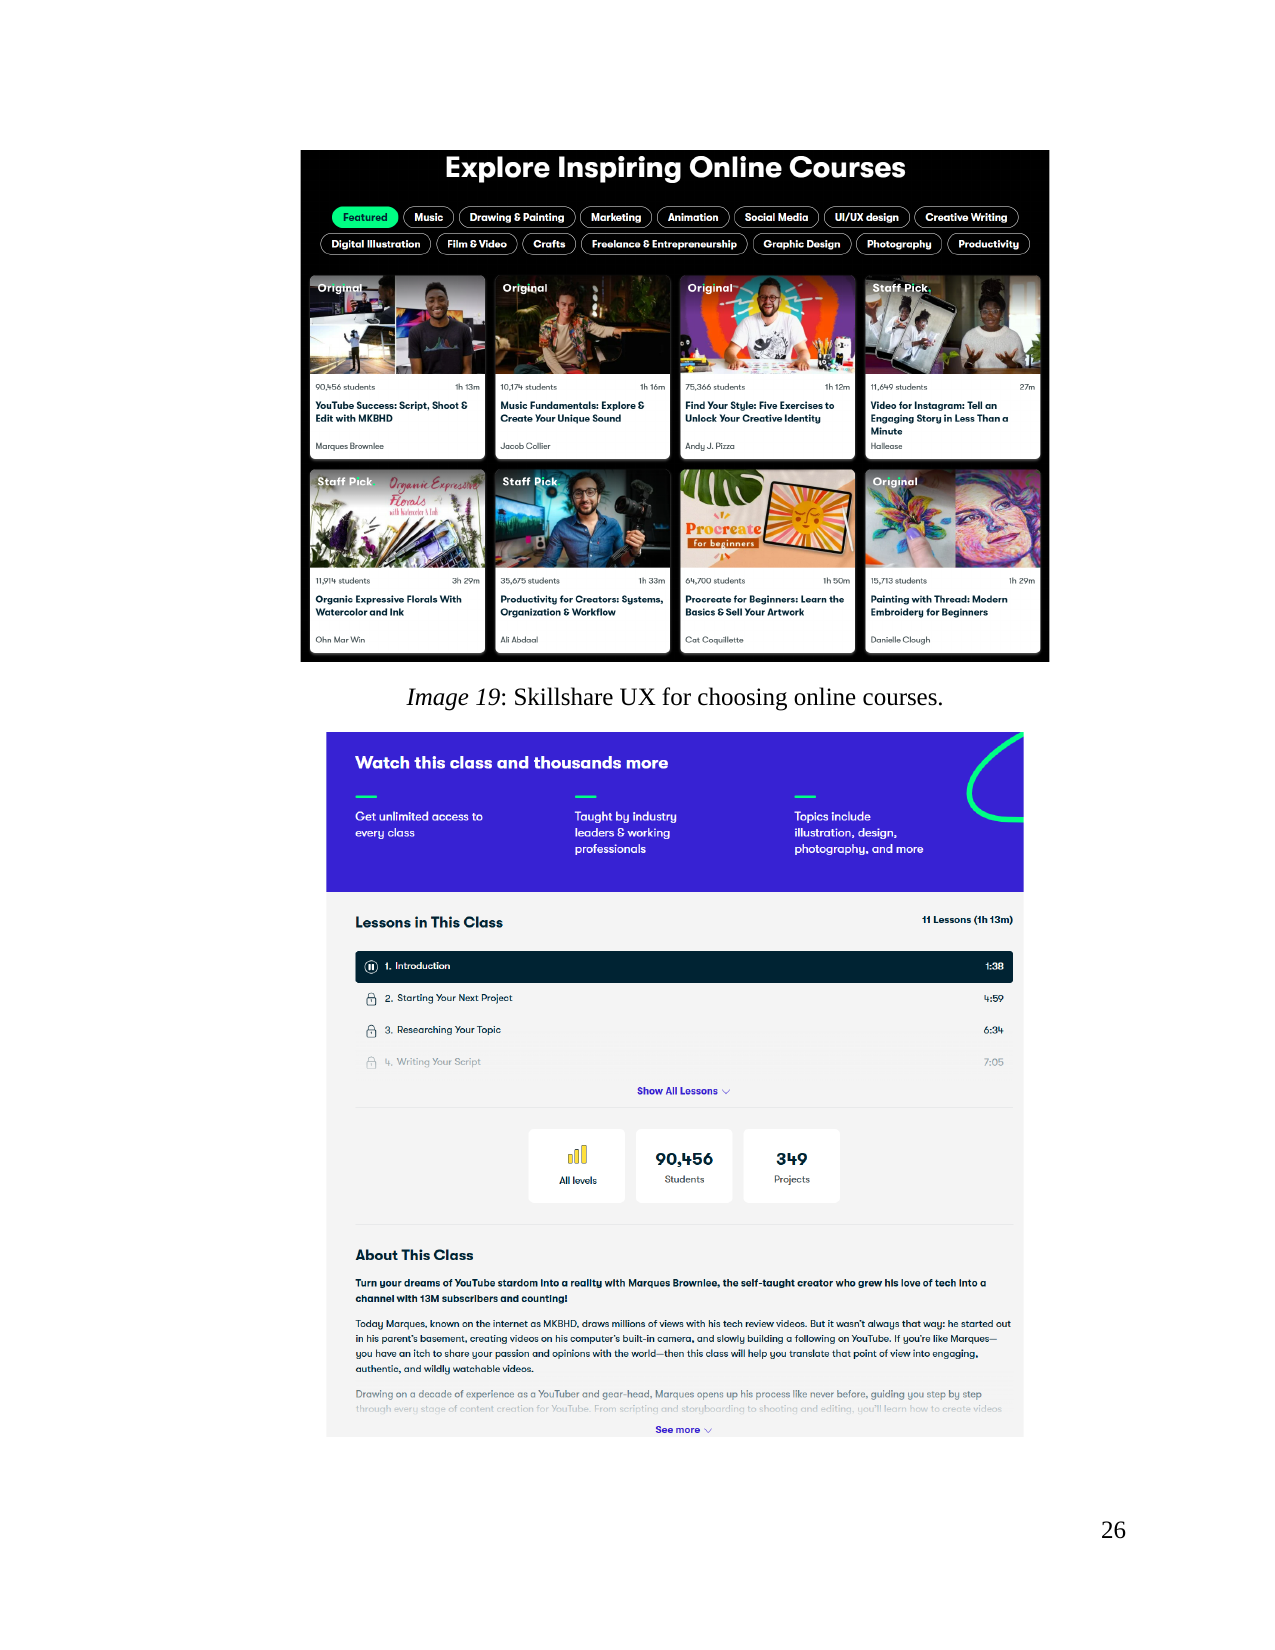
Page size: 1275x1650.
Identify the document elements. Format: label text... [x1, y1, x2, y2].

text Image 19: Skillshare UX for choosing online courses. [225, 682, 1125, 711]
